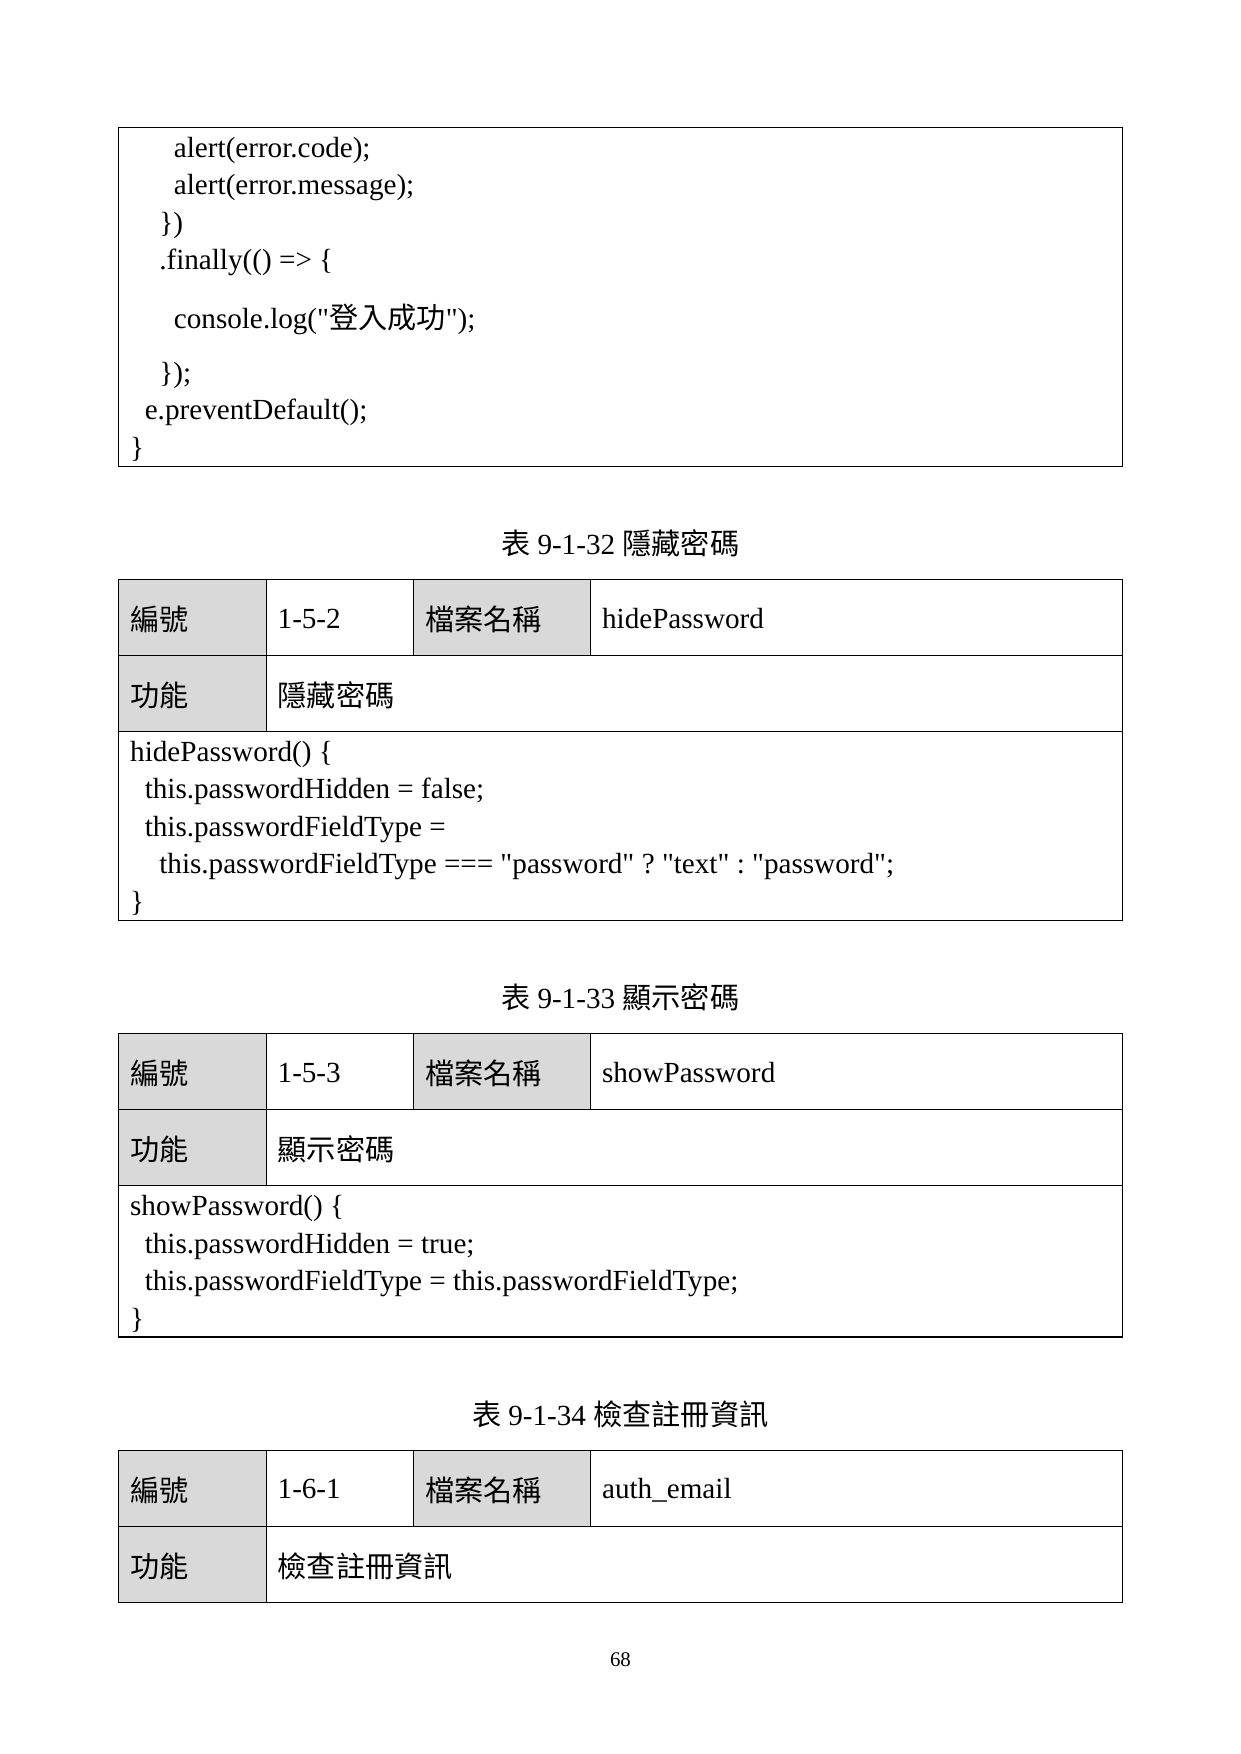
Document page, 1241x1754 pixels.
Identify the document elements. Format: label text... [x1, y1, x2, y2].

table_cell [119, 128, 1122, 466]
table_cell hidePassword() { this.passwordHidden = false; this.passwordFieldType = this.passwordFieldType === "password" ? "text" : "password"; } [119, 732, 1122, 920]
table_cell 功能 [119, 1110, 266, 1185]
table_header hidePassword [591, 580, 1122, 655]
table_cell 顯示密碼 [267, 1110, 1122, 1185]
table_header 編號 [119, 1034, 266, 1109]
table_header 1-5-2 [267, 580, 413, 655]
table_cell 功能 [119, 656, 266, 731]
table_header 檔案名稱 [414, 580, 590, 655]
table_cell 檢查註冊資訊 [267, 1527, 1122, 1602]
subtitle 表 9-1-34 檢查註冊資訊 [118, 1375, 1122, 1450]
subtitle 表 9-1-32 隱藏密碼 [118, 504, 1122, 579]
table_header 檔案名稱 [414, 1451, 590, 1526]
table_header 1-5-3 [267, 1034, 413, 1109]
table_cell 隱藏密碼 [267, 656, 1122, 731]
table_header 檔案名稱 [414, 1034, 590, 1109]
table_header 1-6-1 [267, 1451, 413, 1526]
table_cell showPassword() { this.passwordHidden = true; this.passwordFieldType = this.passwordFieldType; } [119, 1186, 1122, 1336]
table_header 編號 [119, 580, 266, 655]
subtitle 表 9-1-33 顯示密碼 [118, 958, 1122, 1033]
table_header auth_email [591, 1451, 1122, 1526]
table_cell 功能 [119, 1527, 266, 1602]
table_header showPassword [591, 1034, 1122, 1109]
table_header 編號 [119, 1451, 266, 1526]
